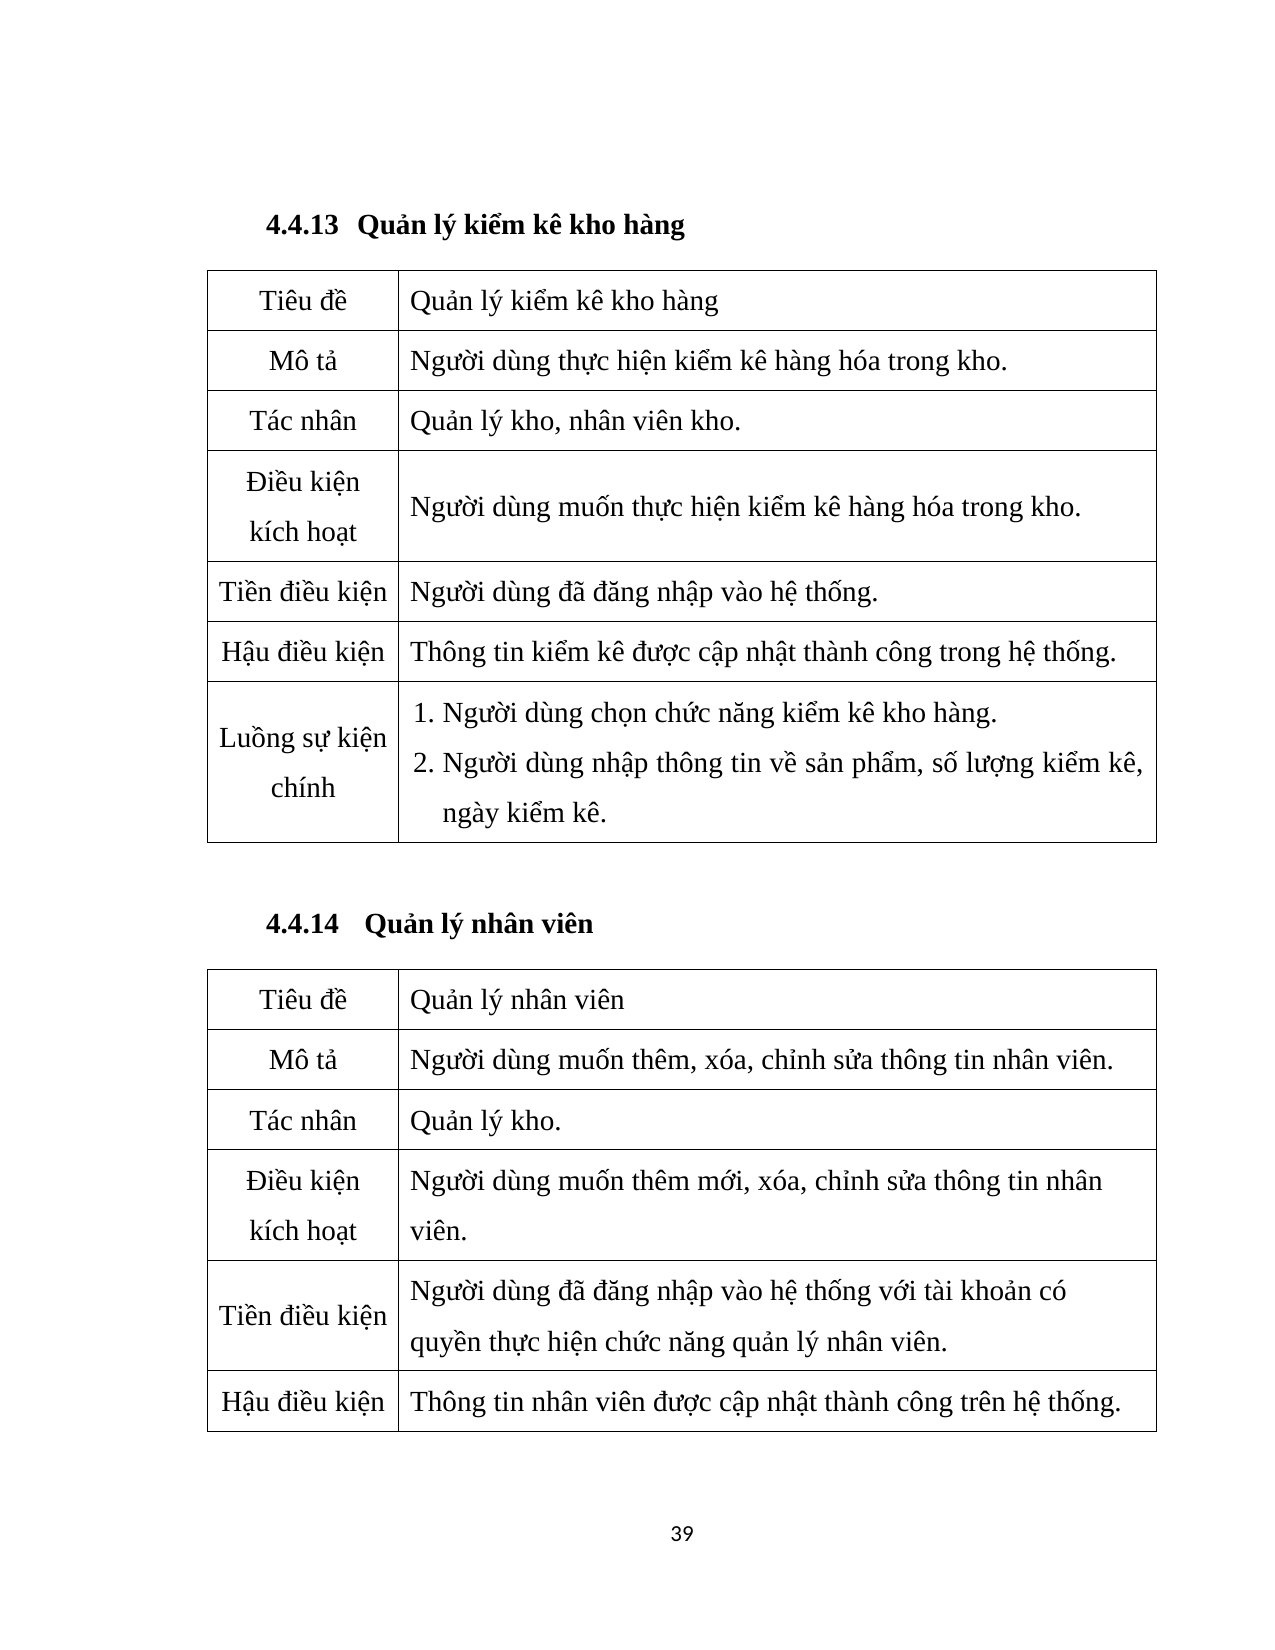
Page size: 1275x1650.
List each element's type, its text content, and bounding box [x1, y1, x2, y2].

table_header Quản lý kiểm kê kho hàng [399, 271, 1156, 330]
table_cell Tiền điều kiện [208, 562, 398, 621]
table_cell Người dùng muốn thêm, xóa, chỉnh sửa thông tin nhân viên. [399, 1030, 1156, 1089]
table_cell Hậu điều kiện [208, 622, 398, 681]
list Quản lý nhân viên [266, 906, 1157, 939]
table_cell Hậu điều kiện [208, 1371, 398, 1431]
table_cell Người dùng muốn thực hiện kiểm kê hàng hóa trong kho. [399, 451, 1156, 561]
table_cell Mô tả [208, 331, 398, 390]
table_cell Quản lý kho. [399, 1090, 1156, 1149]
list Quản lý kiểm kê kho hàng [266, 207, 1157, 240]
table_cell Luồng sự kiện chính [208, 682, 398, 842]
table_header Quản lý nhân viên [399, 970, 1156, 1029]
table_cell Điều kiện kích hoạt [208, 451, 398, 561]
table_cell Người dùng đã đăng nhập vào hệ thống với tài khoản có quyền thực hiện chức năng quản lý nhân viên. [399, 1261, 1156, 1370]
table_cell Người dùng thực hiện kiểm kê hàng hóa trong kho. [399, 331, 1156, 390]
table_cell Thông tin nhân viên được cập nhật thành công trên hệ thống. [399, 1371, 1156, 1431]
table_cell Mô tả [208, 1030, 398, 1089]
table_cell Điều kiện kích hoạt [208, 1150, 398, 1260]
table_cell Tiền điều kiện [208, 1261, 398, 1370]
table_cell Tác nhân [208, 391, 398, 450]
table_cell Người dùng đã đăng nhập vào hệ thống. [399, 562, 1156, 621]
table_cell Tác nhân [208, 1090, 398, 1149]
table_cell Người dùng chọn chức năng kiểm kê kho hàng. Người dùng nhập thông tin về sản phẩm, số lượng kiểm kê, ngày kiểm kê. [399, 682, 1156, 842]
table_header Tiêu đề [208, 271, 398, 330]
table_cell Quản lý kho, nhân viên kho. [399, 391, 1156, 450]
table_cell Người dùng muốn thêm mới, xóa, chỉnh sửa thông tin nhân viên. [399, 1150, 1156, 1260]
table_header Tiêu đề [208, 970, 398, 1029]
table_cell Thông tin kiểm kê được cập nhật thành công trong hệ thống. [399, 622, 1156, 681]
